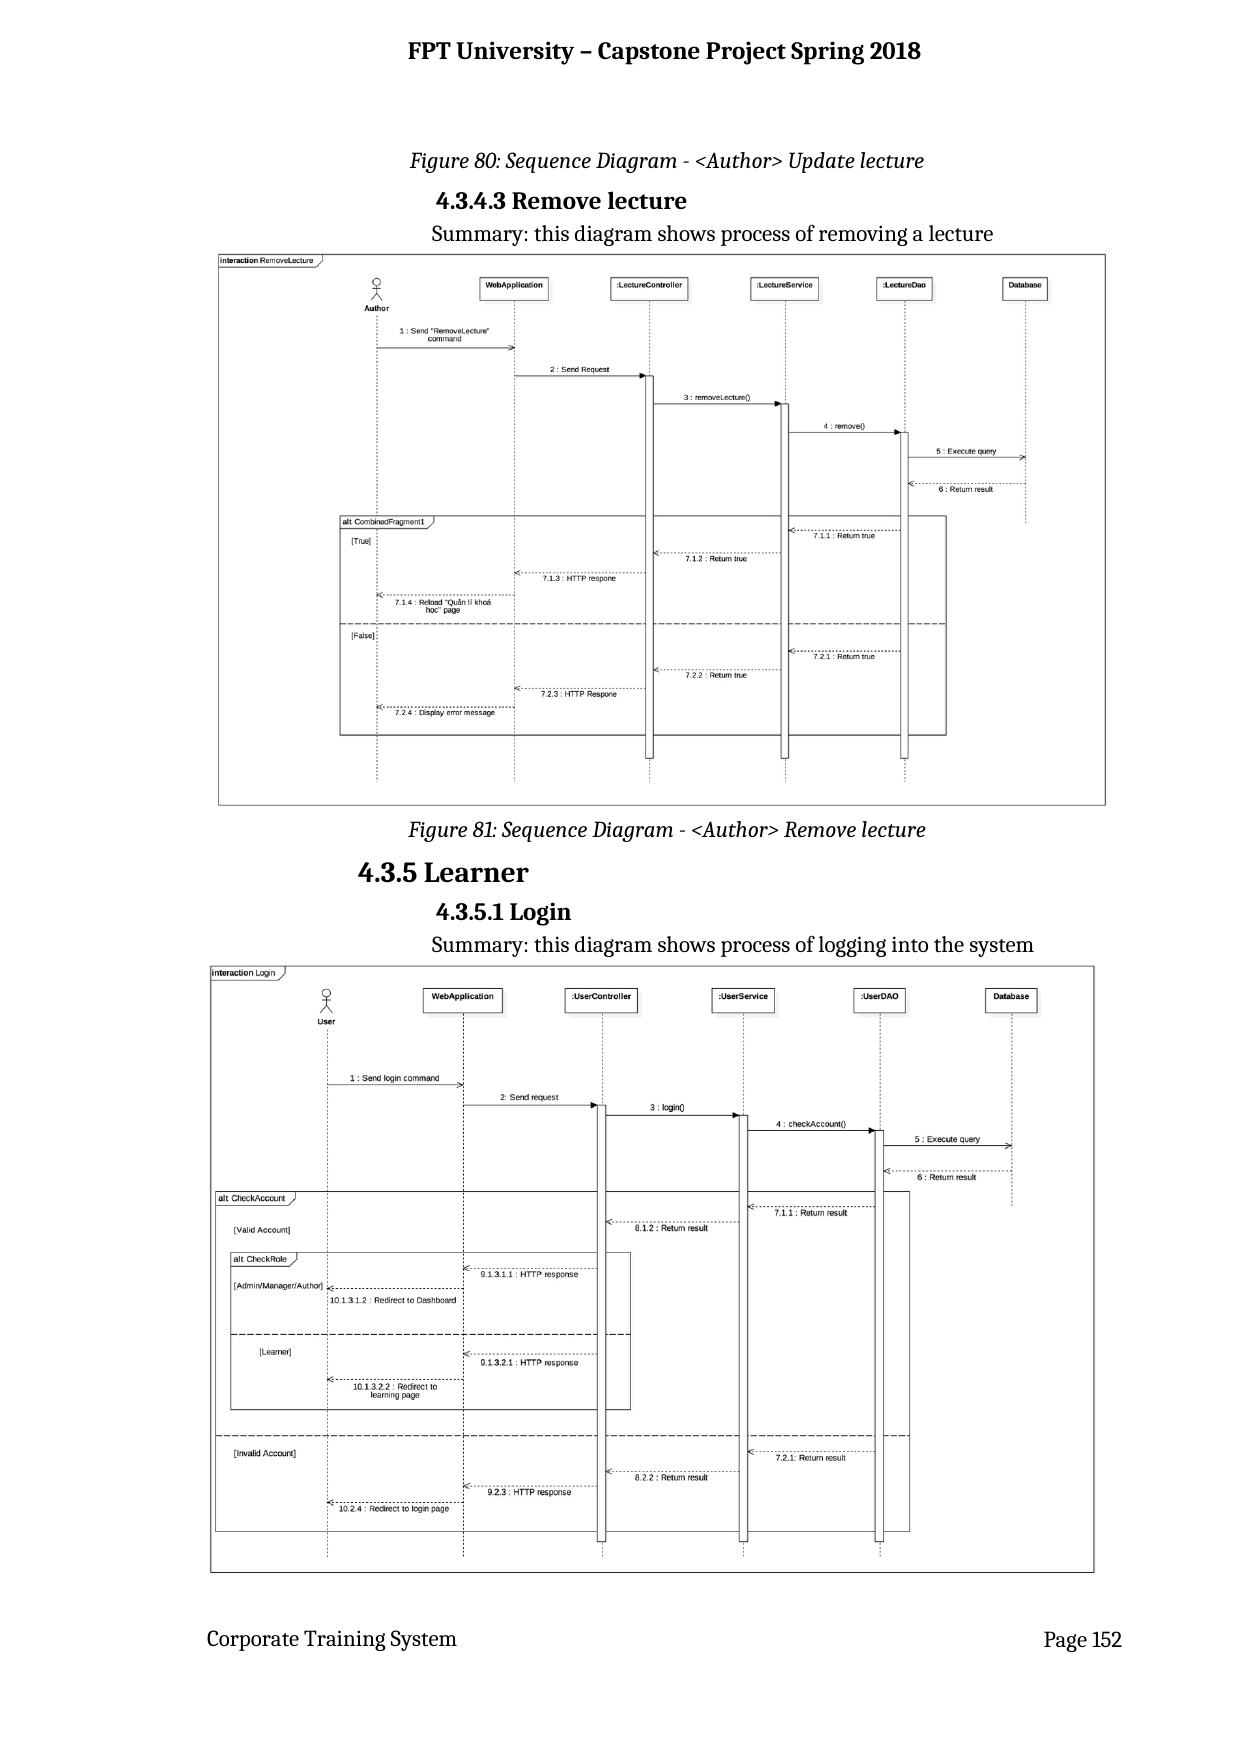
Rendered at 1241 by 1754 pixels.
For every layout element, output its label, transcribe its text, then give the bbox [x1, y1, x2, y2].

text Summary: this diagram shows process of logging into the system [432, 932, 1122, 958]
text Summary: this diagram shows process of removing a lecture [432, 221, 1122, 248]
subtitle 4.3.4.3 Remove lecture [436, 187, 1124, 216]
picture [207, 962, 1122, 1577]
text Figure 81: Sequence Diagram - <Author> Remove lecture [207, 817, 1122, 843]
subtitle 4.3.5.1 Login [436, 898, 1124, 927]
subtitle 4.3.5 Learner [357, 856, 1124, 890]
text Figure 80: Sequence Diagram - <Author> Update lecture [207, 148, 1122, 174]
picture [206, 251, 1122, 813]
